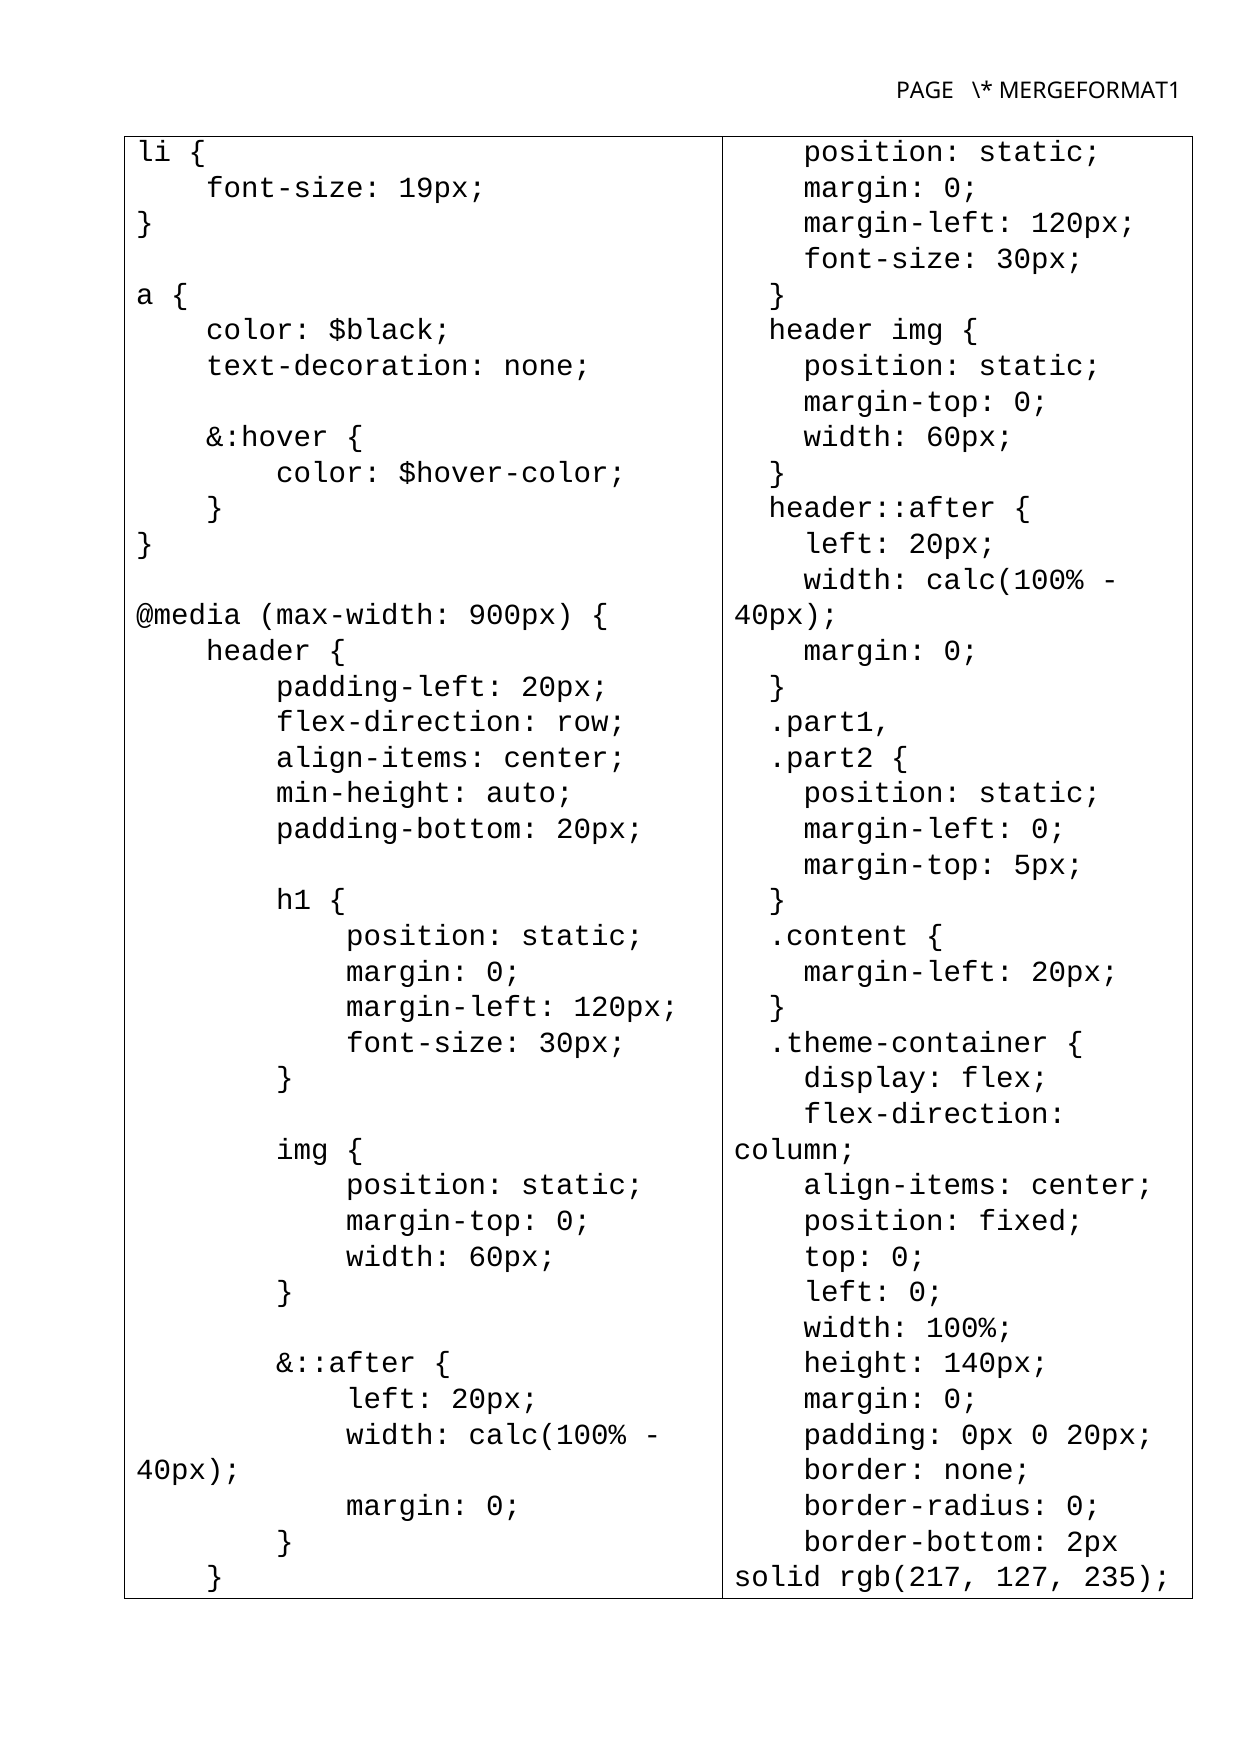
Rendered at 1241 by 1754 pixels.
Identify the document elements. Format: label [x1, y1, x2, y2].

table_header [723, 137, 1192, 1597]
table_header [125, 137, 722, 1597]
